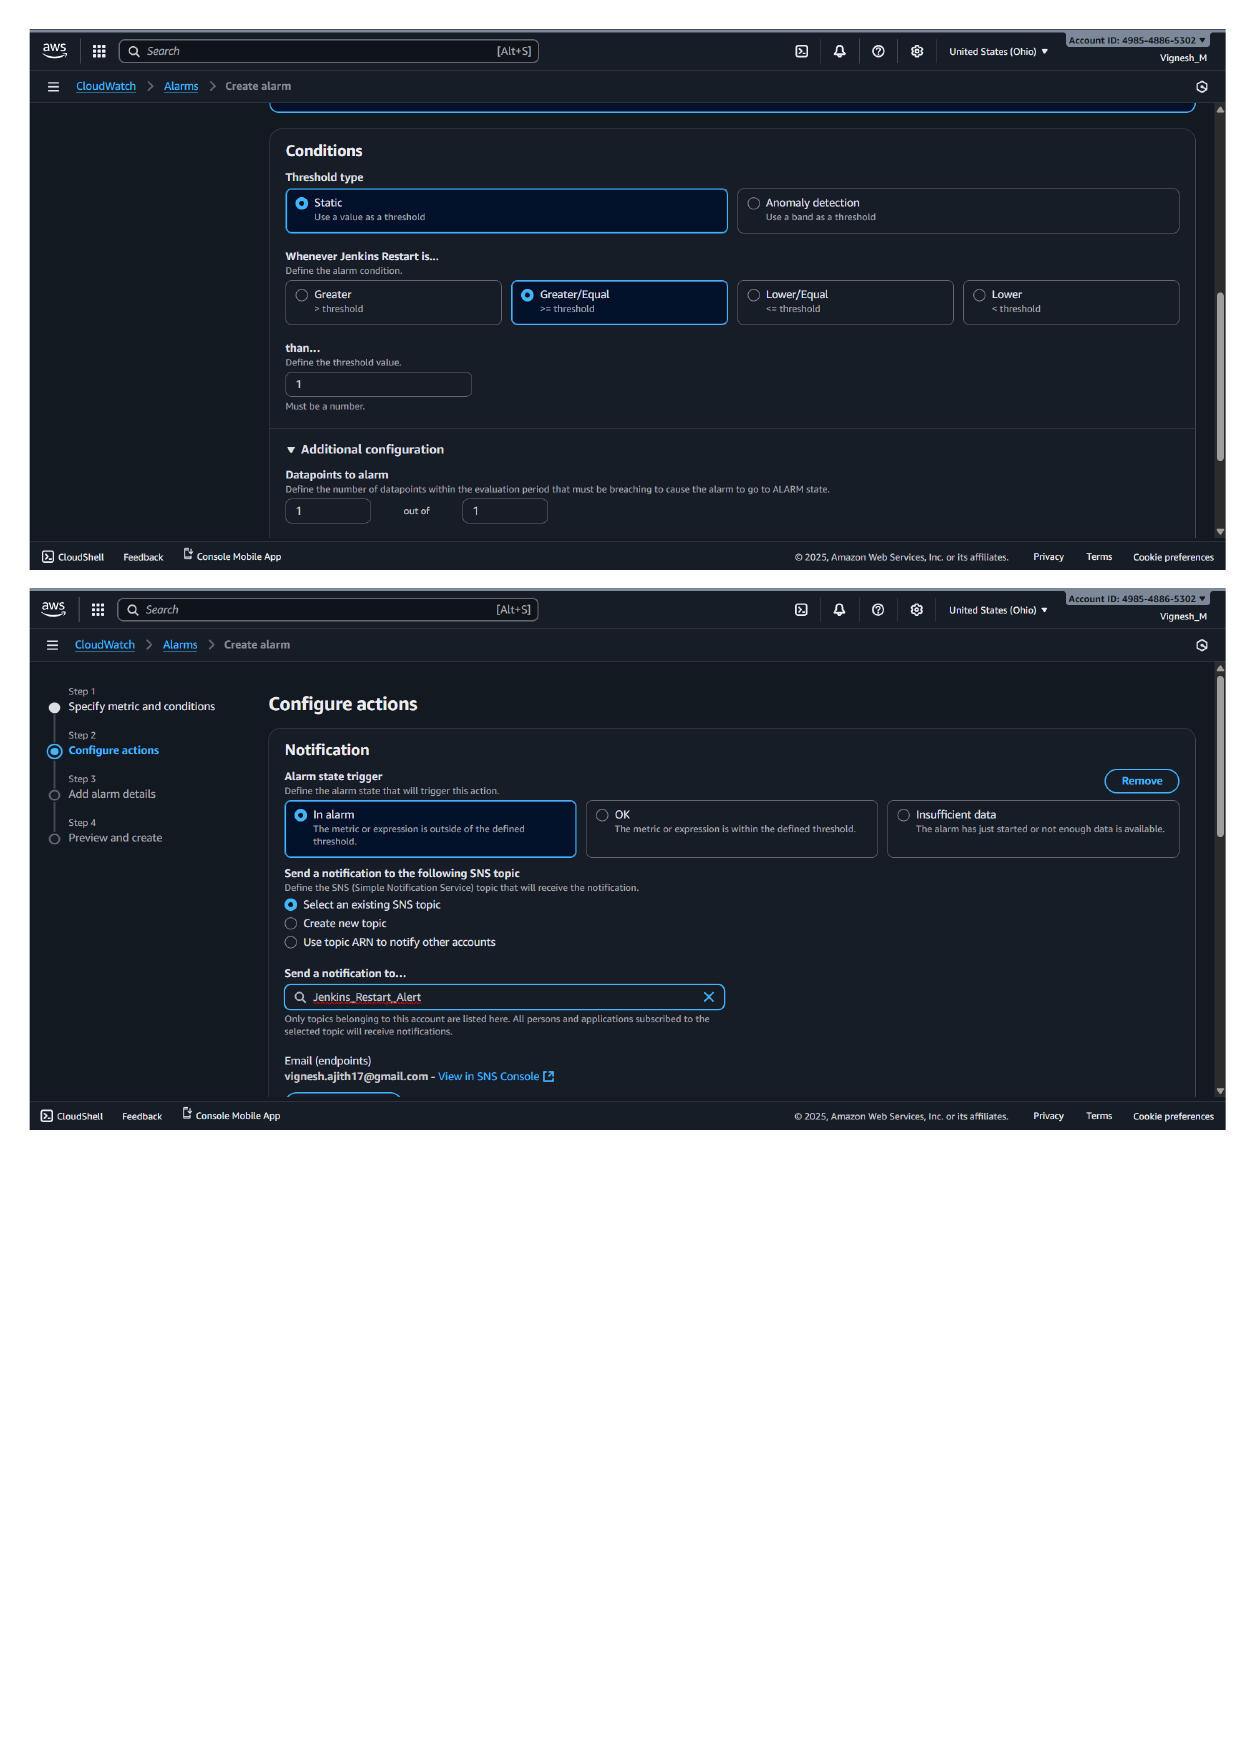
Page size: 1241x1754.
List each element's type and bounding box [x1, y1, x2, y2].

picture [29, 29, 1226, 570]
picture [29, 588, 1226, 1130]
